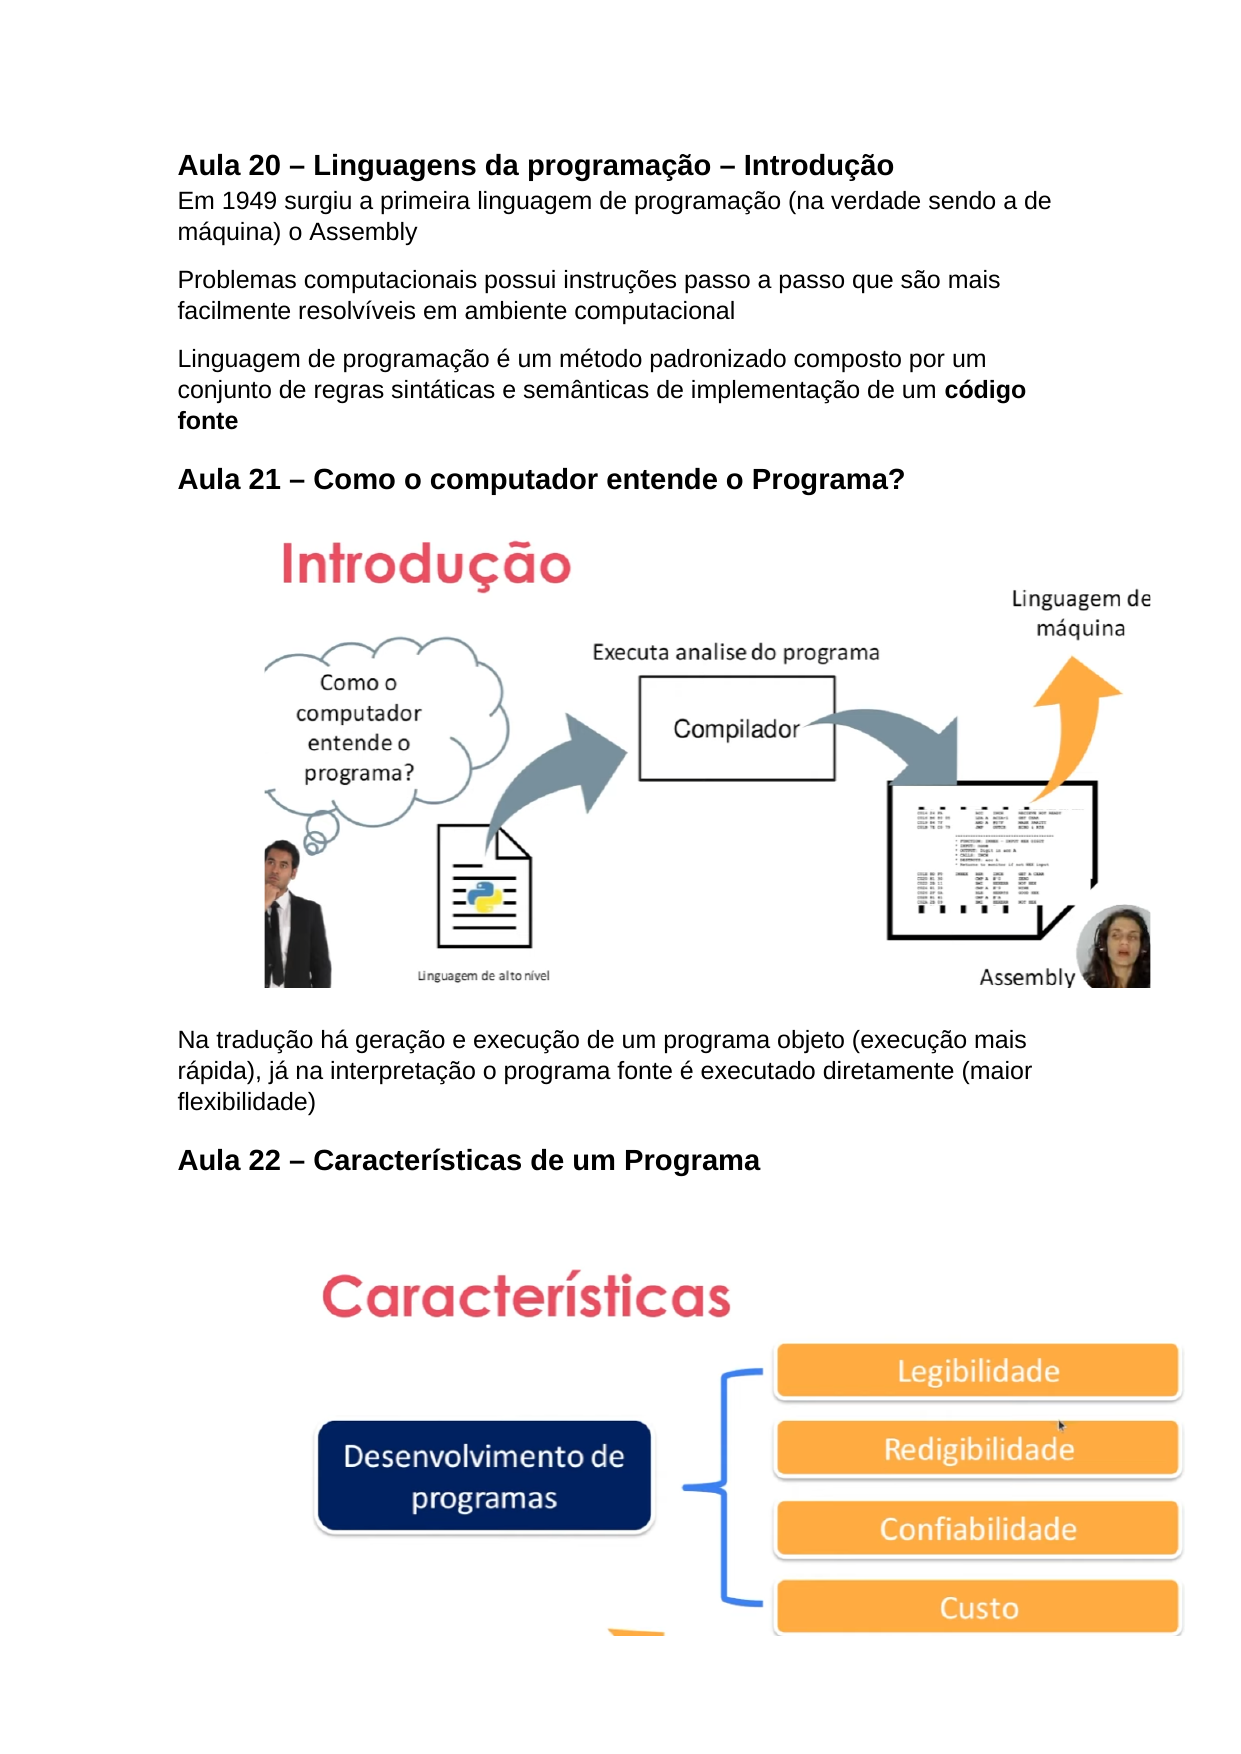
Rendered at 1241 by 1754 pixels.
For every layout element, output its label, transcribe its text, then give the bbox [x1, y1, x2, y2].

subtitle Aula 22 – Características de um Programa [177, 1143, 1063, 1177]
subtitle Aula 20 – Linguagens da programação – Introdução [177, 148, 1063, 181]
text Problemas computacionais possui instruções passo a passo que são mais facilmente resolvíveis em ambiente computacional [177, 265, 1063, 325]
text Em 1949 surgiu a primeira linguagem de programação (na verdade sendo a de máquina) o Assembly [177, 186, 1063, 246]
picture [264, 519, 1151, 988]
text Linguagem de programação é um método padronizado composto por um conjunto de regras sintáticas e semânticas de implementação de um código fonte [177, 344, 1063, 434]
picture [299, 1258, 1186, 1636]
subtitle Aula 21 – Como o computador entende o Programa? [177, 462, 1063, 495]
text Na tradução há geração e execução de um programa objeto (execução mais rápida), já na interpretação o programa fonte é executado diretamente (maior flexibilidade) [177, 1025, 1063, 1116]
